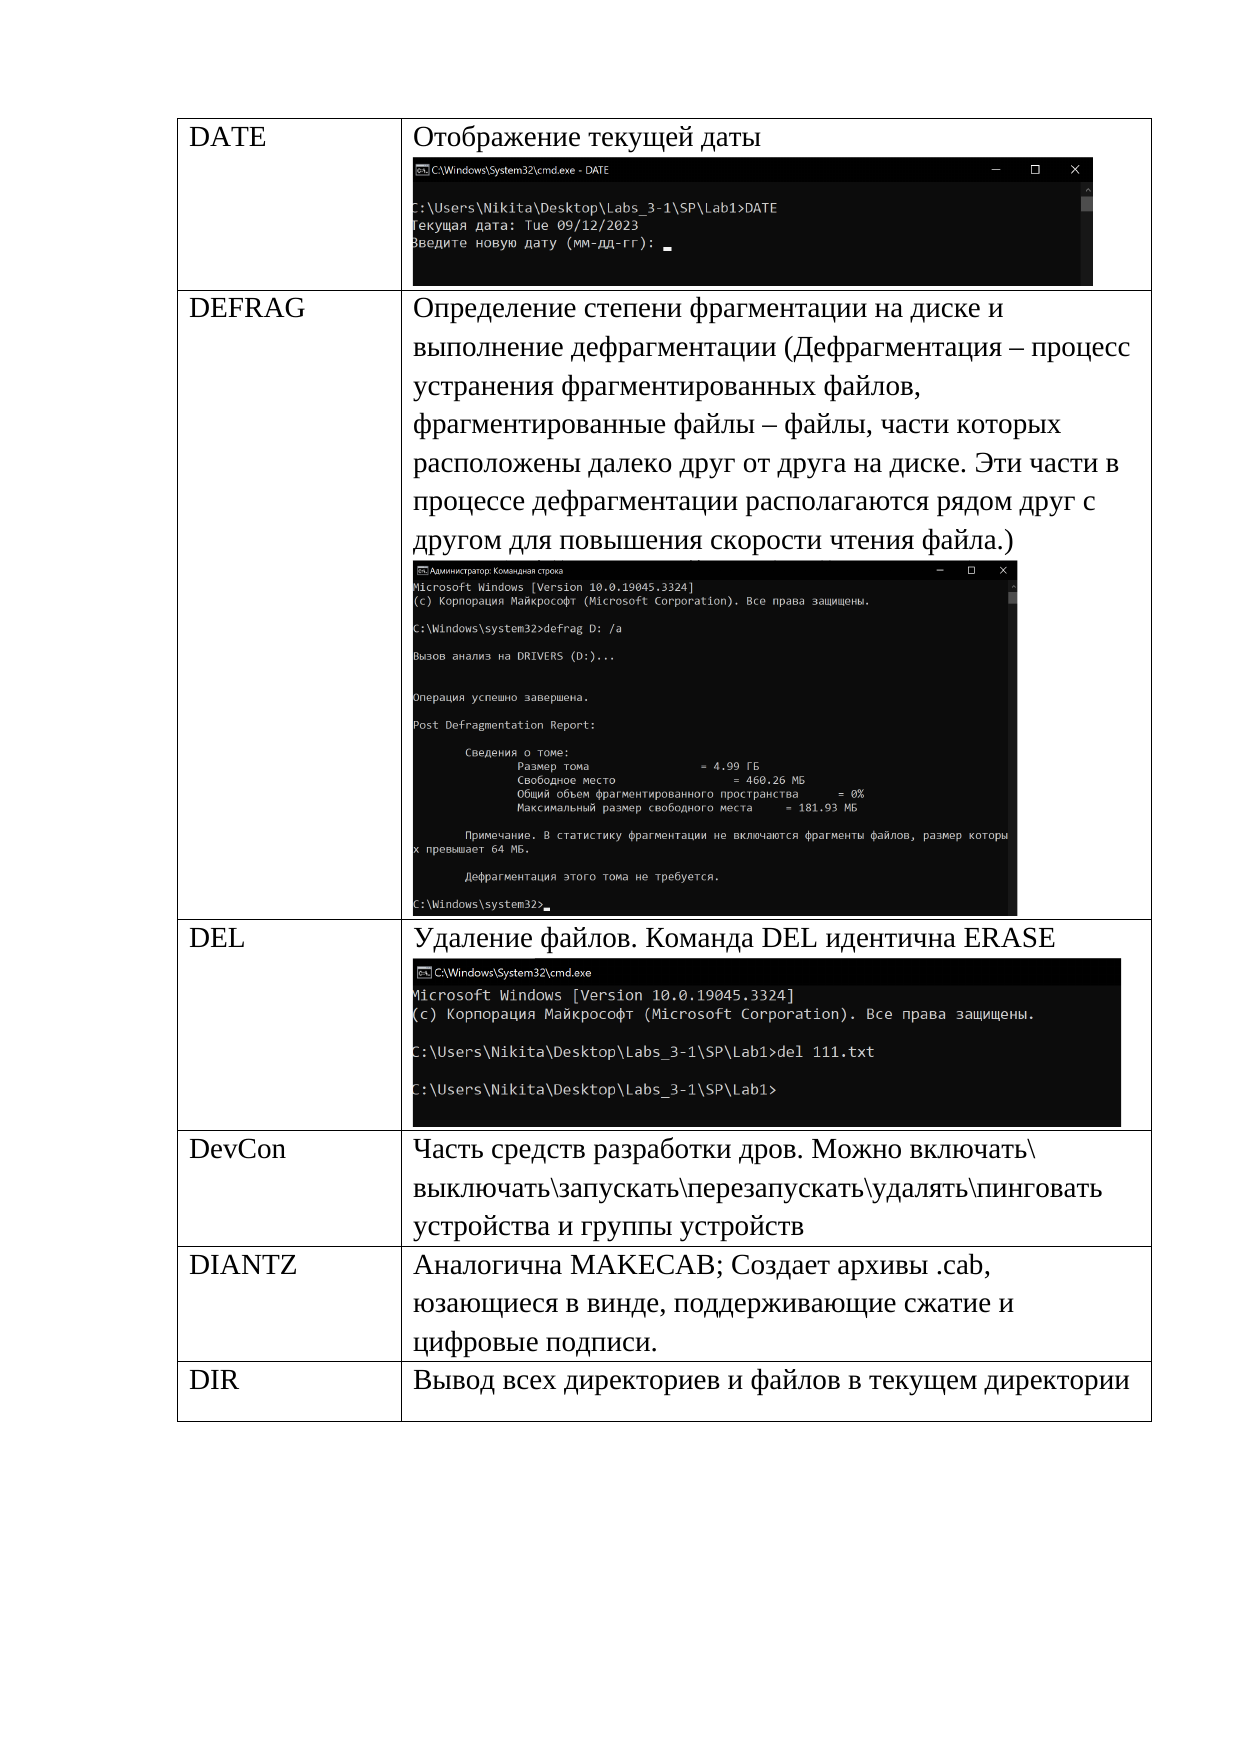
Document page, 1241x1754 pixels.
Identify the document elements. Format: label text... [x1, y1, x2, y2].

table_cell DATE [178, 119, 401, 289]
table_cell Часть средств разработки дров. Можно включать\выключать\запускать\перезапускать\удалять\пинговать устройства и группы устройств [402, 1131, 1151, 1246]
picture [412, 560, 1018, 916]
table_cell Аналогична MAKECAB; Создает архивы .cab, юзающиеся в винде, поддерживающие сжатие и цифровые подписи. [402, 1247, 1151, 1361]
picture [412, 958, 1122, 1127]
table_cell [402, 1362, 1151, 1421]
table_cell DIANTZ [178, 1247, 401, 1361]
table_cell DevCon [178, 1131, 401, 1246]
table_cell DIR [178, 1362, 401, 1421]
table_cell Определение степени фрагментации на диске и выполнение дефрагментации (Дефрагментация – процесс устранения фрагментированных файлов, фрагментированные файлы – файлы, части которых расположены далеко друг от друга на диске. Эти части в процессе дефрагментации располагаются рядом друг с другом для повышения скорости чтения файла.) [402, 291, 1151, 919]
table_cell Отображение текущей даты [402, 119, 1151, 289]
picture [412, 157, 1093, 286]
table_cell Удаление файлов. Команда DEL идентична ERASE [402, 920, 1151, 1130]
table_cell DEL [178, 920, 401, 1130]
table_cell DEFRAG [178, 291, 401, 919]
